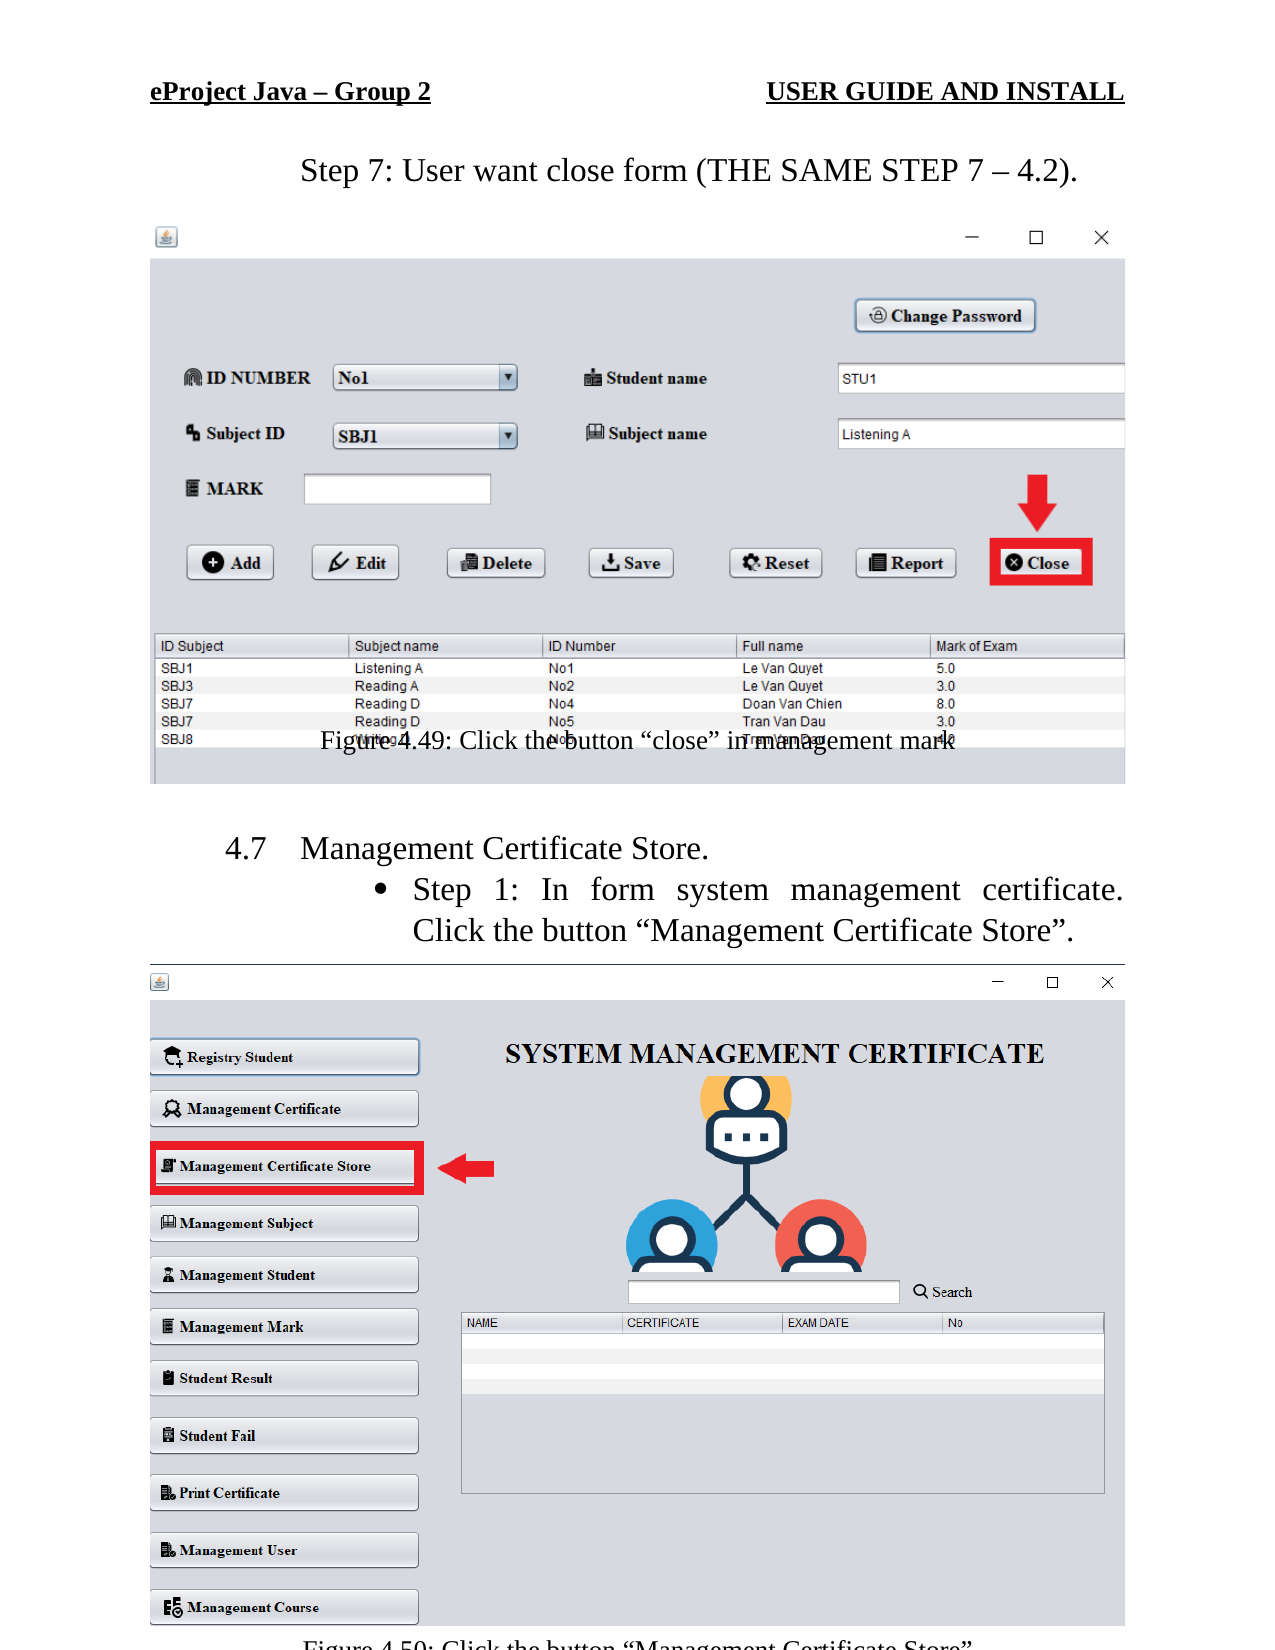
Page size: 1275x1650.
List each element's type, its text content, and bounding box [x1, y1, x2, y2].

list Management Certificate Store. [225, 828, 1125, 866]
picture [150, 222, 1125, 784]
list Step 7: User want close form (THE SAME STEP 7 – 4.2). [300, 150, 1125, 188]
picture [150, 964, 1125, 1626]
list Step 1: In form system management certificate. Click the button “Management Certificate Store”. [375, 869, 1125, 949]
